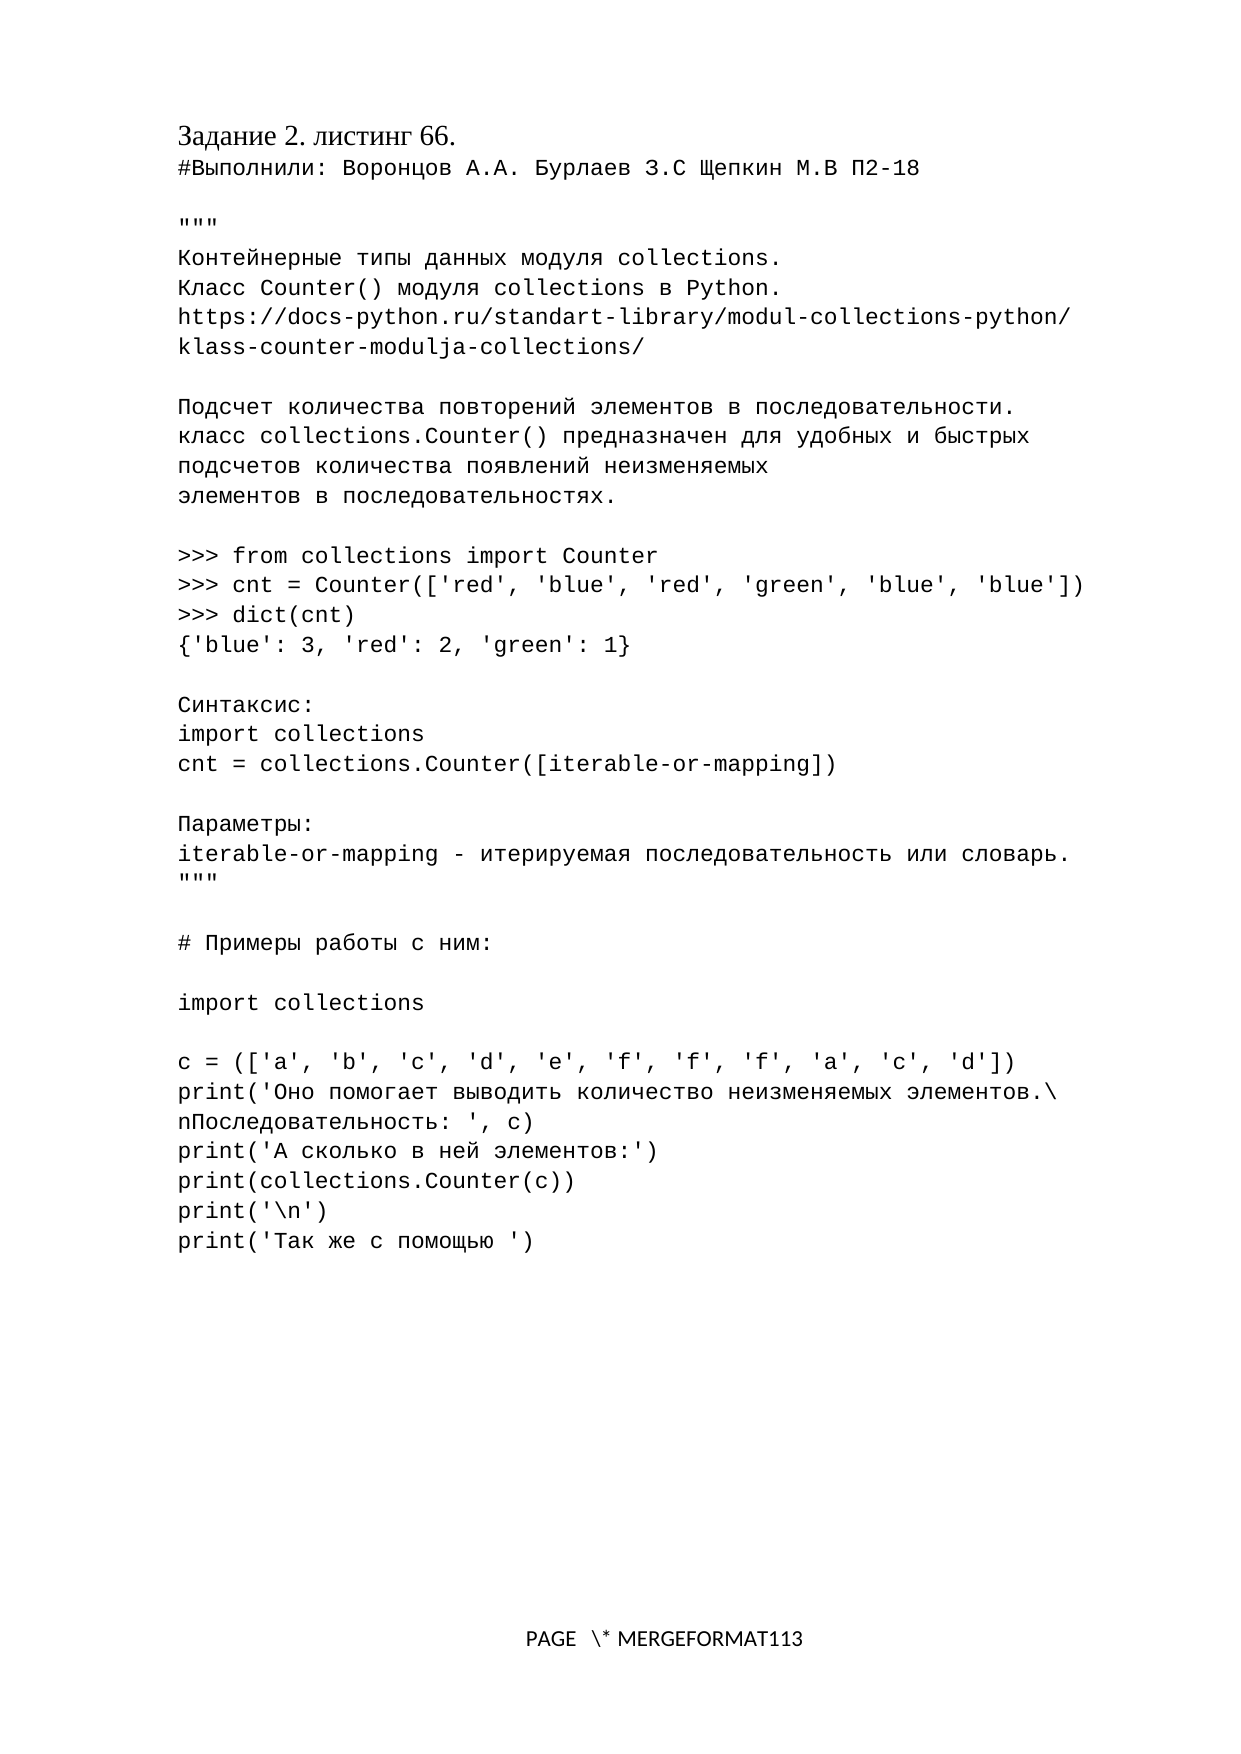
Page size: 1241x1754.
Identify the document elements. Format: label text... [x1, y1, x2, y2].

text элементов в последовательностях. [177, 484, 1152, 510]
text print('А сколько в ней элементов:') [177, 1140, 1152, 1166]
text https://docs-python.ru/standart-library/modul-collections-python/klass-counter-modulja-collections/ [177, 306, 1152, 361]
text >>> cnt = Counter(['red', 'blue', 'red', 'green', 'blue', 'blue']) [177, 574, 1152, 600]
text класс collections.Counter() предназначен для удобных и быстрых подсчетов количества появлений неизменяемых [177, 425, 1152, 481]
text >>> from collections import Counter [177, 544, 1152, 570]
text iterable-or-mapping - итерируемая последовательность или словарь. [177, 842, 1152, 868]
text cnt = collections.Counter([iterable-or-mapping]) [177, 752, 1152, 778]
text print(collections.Counter(c)) [177, 1169, 1152, 1196]
text Задание 2. листинг 66. [177, 118, 1152, 152]
text c = (['a', 'b', 'c', 'd', 'e', 'f', 'f', 'f', 'a', 'c', 'd']) [177, 1050, 1152, 1076]
text Контейнерные типы данных модуля collections. [177, 246, 1152, 272]
text Параметры: [177, 812, 1152, 838]
text Класс Counter() модуля collections в Python. [177, 276, 1152, 302]
text """ [177, 216, 1152, 242]
text import collections [177, 723, 1152, 749]
text Синтаксис: [177, 693, 1152, 719]
text # Примеры работы с ним: [177, 931, 1152, 957]
text #Выполнили: Воронцов А.А. Бурлаев З.С Щепкин М.В П2-18 [177, 157, 1152, 183]
text >>> dict(cnt) [177, 603, 1152, 629]
text """ [177, 872, 1152, 898]
text print('\n') [177, 1199, 1152, 1225]
text import collections [177, 991, 1152, 1017]
text {'blue': 3, 'red': 2, 'green': 1} [177, 633, 1152, 659]
text print('Оно помогает выводить количество неизменяемых элементов.\nПоследовательность: ', c) [177, 1080, 1152, 1136]
text print('Так же с помощью ') [177, 1229, 1152, 1255]
text Подсчет количества повторений элементов в последовательности. [177, 395, 1152, 421]
